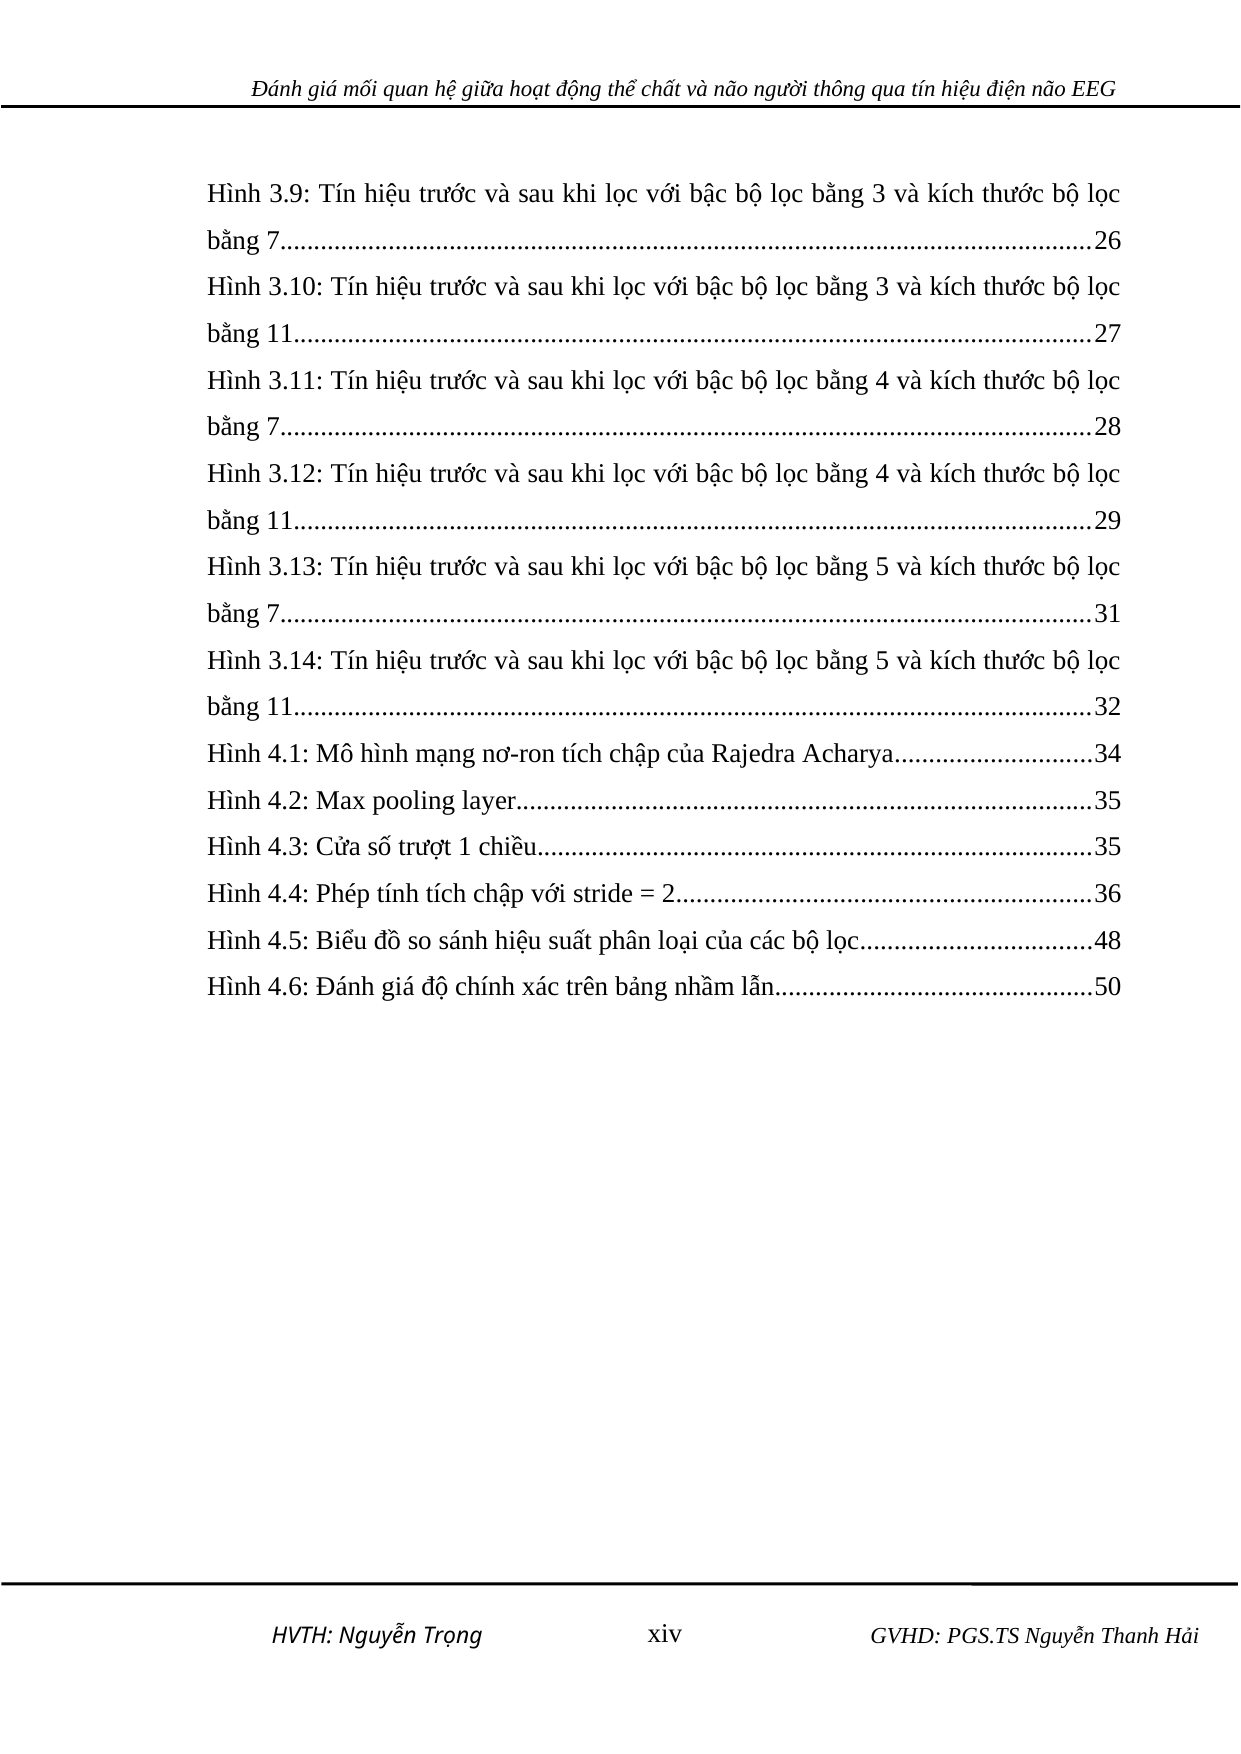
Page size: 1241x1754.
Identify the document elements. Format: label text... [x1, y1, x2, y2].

text Hình 4.2: Max pooling layer 35 [207, 784, 1122, 815]
text Hình 4.6: Đánh giá độ chính xác trên bảng nhầm lẫn 50 [207, 971, 1122, 1002]
text Hình 4.4: Phép tính tích chập với stride = 2 36 [207, 877, 1122, 908]
text Hình 4.1: Mô hình mạng nơ-ron tích chập của Rajedra Acharya 34 [207, 737, 1122, 768]
text Hình 3.12: Tín hiệu trước và sau khi lọc với bậc bộ lọc bằng 4 và kích thước bộ lọc bằng 11 29 [207, 457, 1122, 535]
text Hình 3.9: Tín hiệu trước và sau khi lọc với bậc bộ lọc bằng 3 và kích thước bộ lọc bằng 7 26 [207, 177, 1122, 255]
text Hình 3.11: Tín hiệu trước và sau khi lọc với bậc bộ lọc bằng 4 và kích thước bộ lọc bằng 7 28 [207, 364, 1122, 442]
text Hình 3.13: Tín hiệu trước và sau khi lọc với bậc bộ lọc bằng 5 và kích thước bộ lọc bằng 7 31 [207, 551, 1122, 628]
text Hình 3.10: Tín hiệu trước và sau khi lọc với bậc bộ lọc bằng 3 và kích thước bộ lọc bằng 11 27 [207, 271, 1122, 348]
text Hình 4.3: Cửa số trượt 1 chiều 35 [207, 831, 1122, 862]
text Hình 4.5: Biểu đồ so sánh hiệu suất phân loại của các bộ lọc 48 [207, 924, 1122, 955]
text Hình 3.14: Tín hiệu trước và sau khi lọc với bậc bộ lọc bằng 5 và kích thước bộ lọc bằng 11 32 [207, 644, 1122, 722]
